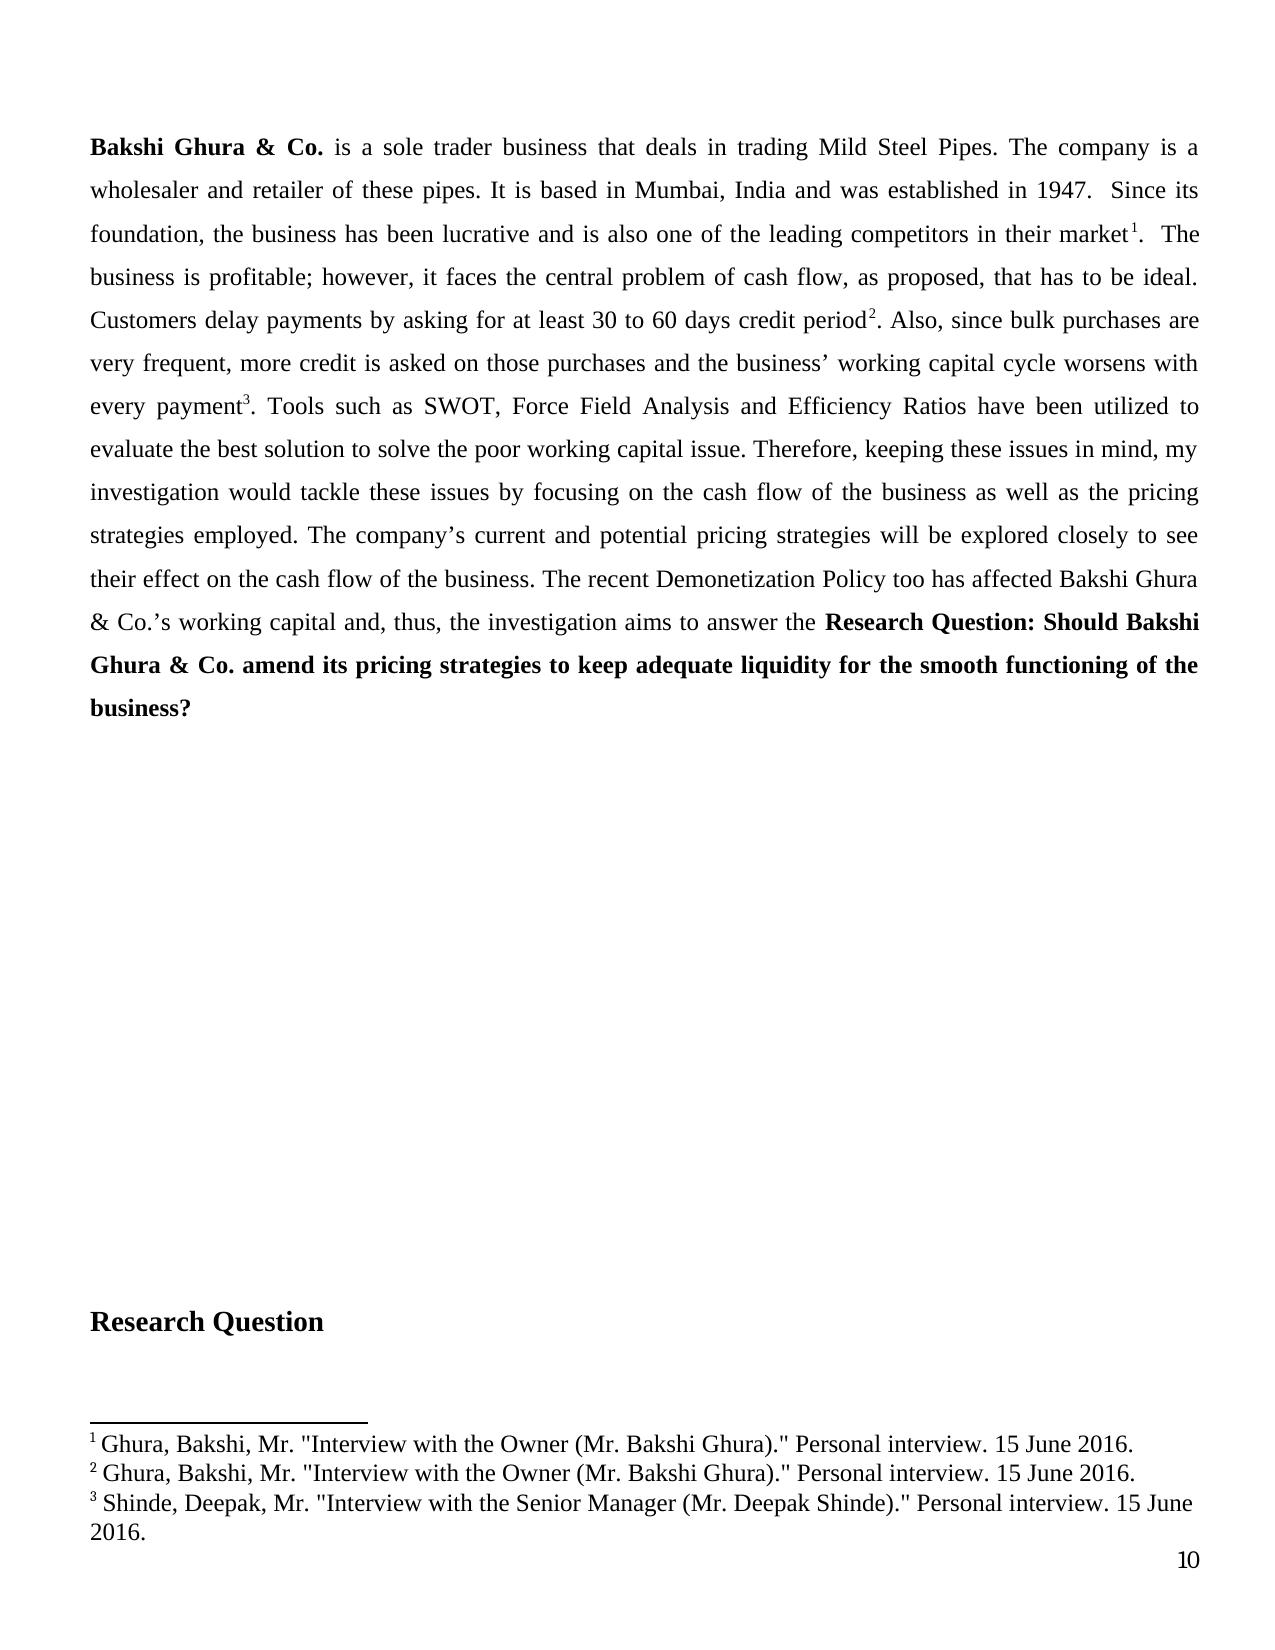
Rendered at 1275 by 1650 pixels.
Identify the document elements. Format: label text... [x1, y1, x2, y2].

text Research Question [90, 1304, 1200, 1338]
text Bakshi Ghura & Co. is a sole trader business that deals in trading Mild Steel Pipes. The company is a wholesaler and retailer of these pipes. It is based in Mumbai, India and was established in 1947. Since its foundation, the business has been lucrative and is also one of the leading competitors in their market. The business is profitable; however, it faces the central problem of cash flow, as proposed, that has to be ideal. Customers delay payments by asking for at least 30 to 60 days credit period. Also, since bulk purchases are very frequent, more credit is asked on those purchases and the business’ working capital cycle worsens with every payment. Tools such as SWOT, Force Field Analysis and Efficiency Ratios have been utilized to evaluate the best solution to solve the poor working capital issue. Therefore, keeping these issues in mind, my investigation would tackle these issues by focusing on the cash flow of the business as well as the pricing strategies employed. The company’s current and potential pricing strategies will be explored closely to see their effect on the cash flow of the business. The recent Demonetization Policy too has affected Bakshi Ghura & Co.’s working capital and, thus, the investigation aims to answer the Research Question: Should Bakshi Ghura & Co. amend its pricing strategies to keep adequate liquidity for the smooth functioning of the business? [90, 132, 1200, 722]
